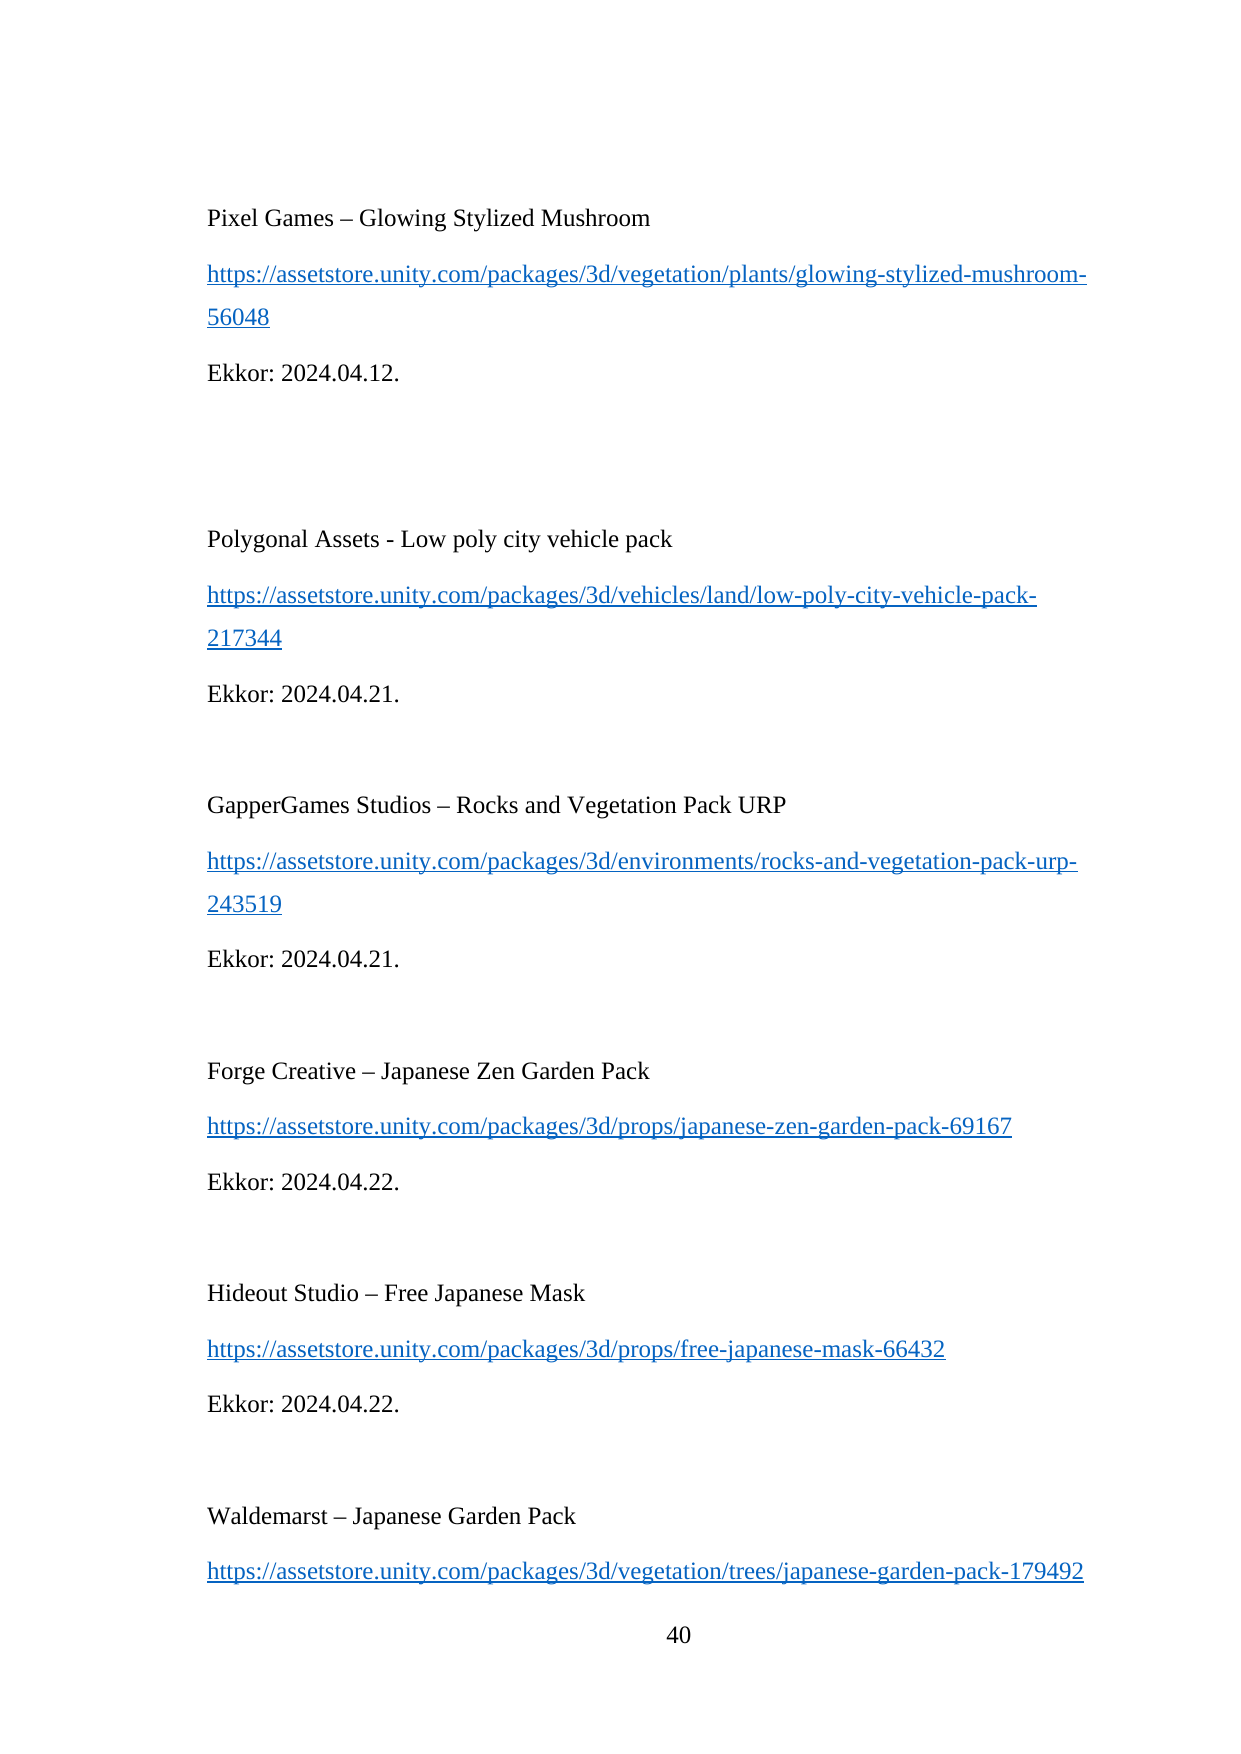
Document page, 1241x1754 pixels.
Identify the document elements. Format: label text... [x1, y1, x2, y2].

text Ekkor: 2024.04.22. [207, 1389, 1092, 1418]
text Ekkor: 2024.04.22. [207, 1167, 1092, 1196]
text https://assetstore.unity.com/packages/3d/props/japanese-zen-garden-pack-69167 [207, 1111, 1092, 1140]
text Hideout Studio – Free Japanese Mask [207, 1278, 1092, 1307]
text Polygonal Assets - Low poly city vehicle pack [207, 524, 1092, 553]
text Waldemarst – Japanese Garden Pack [207, 1501, 1092, 1529]
text Ekkor: 2024.04.21. [207, 944, 1092, 973]
text GapperGames Studios – Rocks and Vegetation Pack URP [207, 790, 1092, 819]
text Ekkor: 2024.04.12. [207, 358, 1092, 386]
text https://assetstore.unity.com/packages/3d/props/free-japanese-mask-66432 [207, 1334, 1092, 1363]
text https://assetstore.unity.com/packages/3d/vehicles/land/low-poly-city-vehicle-pack-217344 [207, 580, 1092, 652]
text Forge Creative – Japanese Zen Garden Pack [207, 1056, 1092, 1084]
text https://assetstore.unity.com/packages/3d/environments/rocks-and-vegetation-pack-urp-243519 [207, 846, 1092, 918]
text Ekkor: 2024.04.21. [207, 679, 1092, 708]
text Pixel Games – Glowing Stylized Mushroom [207, 203, 1092, 232]
text https://assetstore.unity.com/packages/3d/vegetation/trees/japanese-garden-pack-179492 [207, 1556, 1092, 1585]
text https://assetstore.unity.com/packages/3d/vegetation/plants/glowing-stylized-mushroom-56048 [207, 259, 1092, 331]
